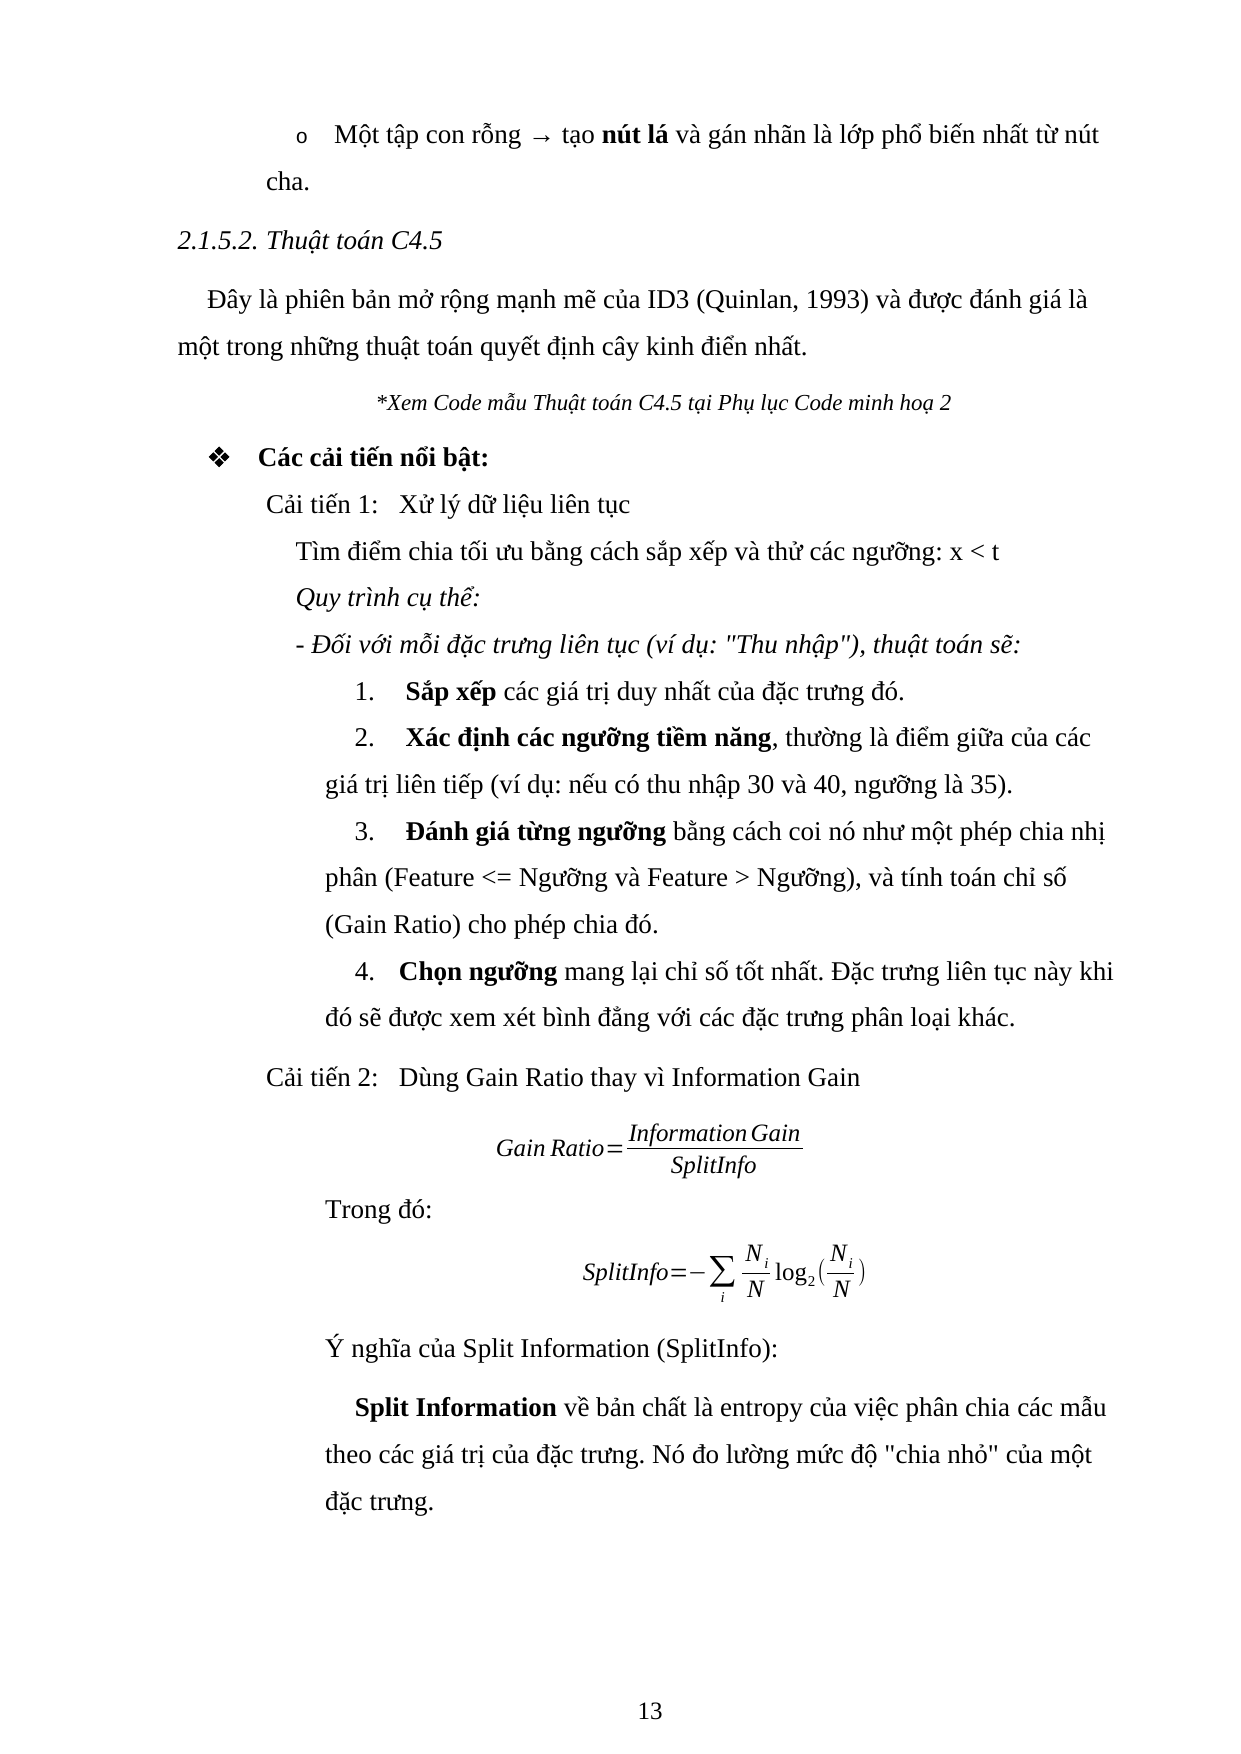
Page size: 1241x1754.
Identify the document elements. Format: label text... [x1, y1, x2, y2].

list Xác định các ngưỡng tiềm năng, thường là điểm giữa của các giá trị liên tiếp (ví dụ: nếu có thu nhập 30 và 40, ngưỡng là 35). [325, 722, 1122, 799]
list Một tập con rỗng → tạo nút lá và gán nhãn là lớp phổ biến nhất từ nút cha. [266, 118, 1122, 196]
list Xử lý dữ liệu liên tục [236, 488, 1122, 519]
list Sắp xếp các giá trị duy nhất của đặc trưng đó. [325, 675, 1122, 706]
text Quy trình cụ thể: [266, 582, 1122, 613]
list Các cải tiến nổi bật: [177, 441, 1122, 473]
text Trong đó: [295, 1193, 1122, 1224]
text - Đối với mỗi đặc trưng liên tục (ví dụ: "Thu nhập"), thuật toán sẽ: [266, 628, 1122, 659]
subtitle Thuật toán C4.5 [177, 224, 1122, 256]
list Chọn ngưỡng mang lại chỉ số tốt nhất. Đặc trưng liên tục này khi đó sẽ được xem xét bình đẳng với các đặc trưng phân loại khác. [325, 955, 1122, 1033]
list Dùng Gain Ratio thay vì Information Gain [236, 1061, 1122, 1092]
text Split Information về bản chất là entropy của việc phân chia các mẫu theo các giá trị của đặc trưng. Nó đo lường mức độ "chia nhỏ" của một đặc trưng. [325, 1392, 1122, 1516]
text *Xem Code mẫu Thuật toán C4.5 tại Phụ lục Code minh hoạ 2 [177, 389, 1122, 416]
list Đánh giá từng ngưỡng bằng cách coi nó như một phép chia nhị phân (Feature <= Ngưỡng và Feature > Ngưỡng), và tính toán chỉ số (Gain Ratio) cho phép chia đó. [325, 815, 1122, 939]
text Đây là phiên bản mở rộng mạnh mẽ của ID3 (Quinlan, 1993) và được đánh giá là một trong những thuật toán quyết định cây kinh điển nhất. [177, 283, 1122, 361]
text Ý nghĩa của Split Information (SplitInfo): [295, 1332, 1122, 1363]
text Tìm điểm chia tối ưu bằng cách sắp xếp và thử các ngưỡng: x < t [266, 535, 1122, 566]
